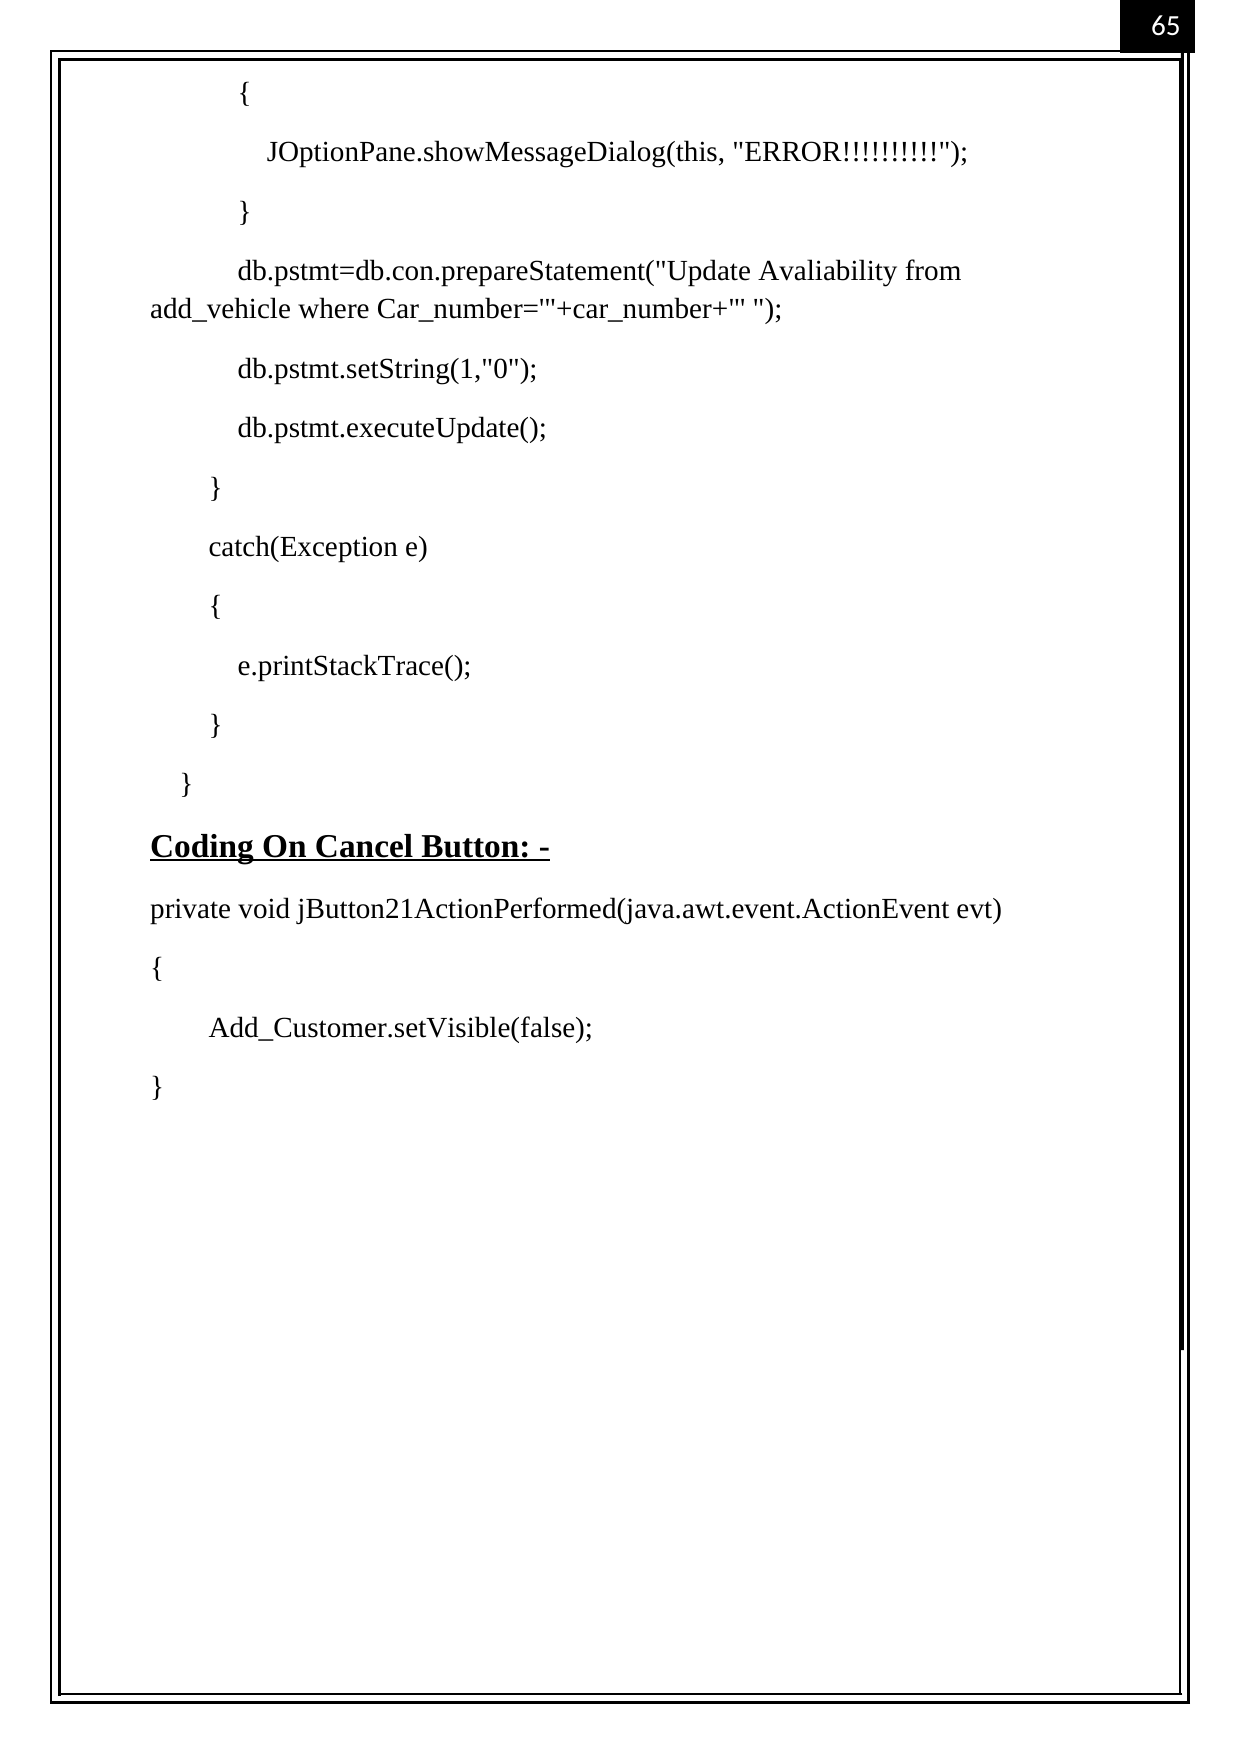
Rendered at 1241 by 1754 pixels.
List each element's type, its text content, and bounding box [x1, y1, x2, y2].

text db.pstmt.setString(1,"0"); [150, 351, 1090, 384]
text e.printStackTrace(); [150, 648, 1090, 681]
text { [150, 75, 1090, 108]
text } [150, 1069, 1090, 1103]
text } [150, 470, 1090, 503]
text } [150, 707, 1090, 741]
text Add_Customer.setVisible(false); [150, 1010, 1090, 1043]
text { [150, 588, 1090, 622]
text } [150, 767, 1090, 800]
text catch(Exception e) [150, 529, 1090, 563]
text private void jButton21ActionPerformed(java.awt.event.ActionEvent evt) [150, 891, 1090, 924]
text db.pstmt.executeUpdate(); [150, 410, 1090, 444]
text Coding On Cancel Button: - [150, 826, 1090, 864]
text { [150, 950, 1090, 984]
text } [150, 194, 1090, 227]
text db.pstmt=db.con.prepareStatement("Update Avaliability from add_vehicle where Car_number='"+car_number+"' "); [150, 253, 1090, 325]
text JOptionPane.showMessageDialog(this, "ERROR!!!!!!!!!!"); [150, 134, 1090, 168]
